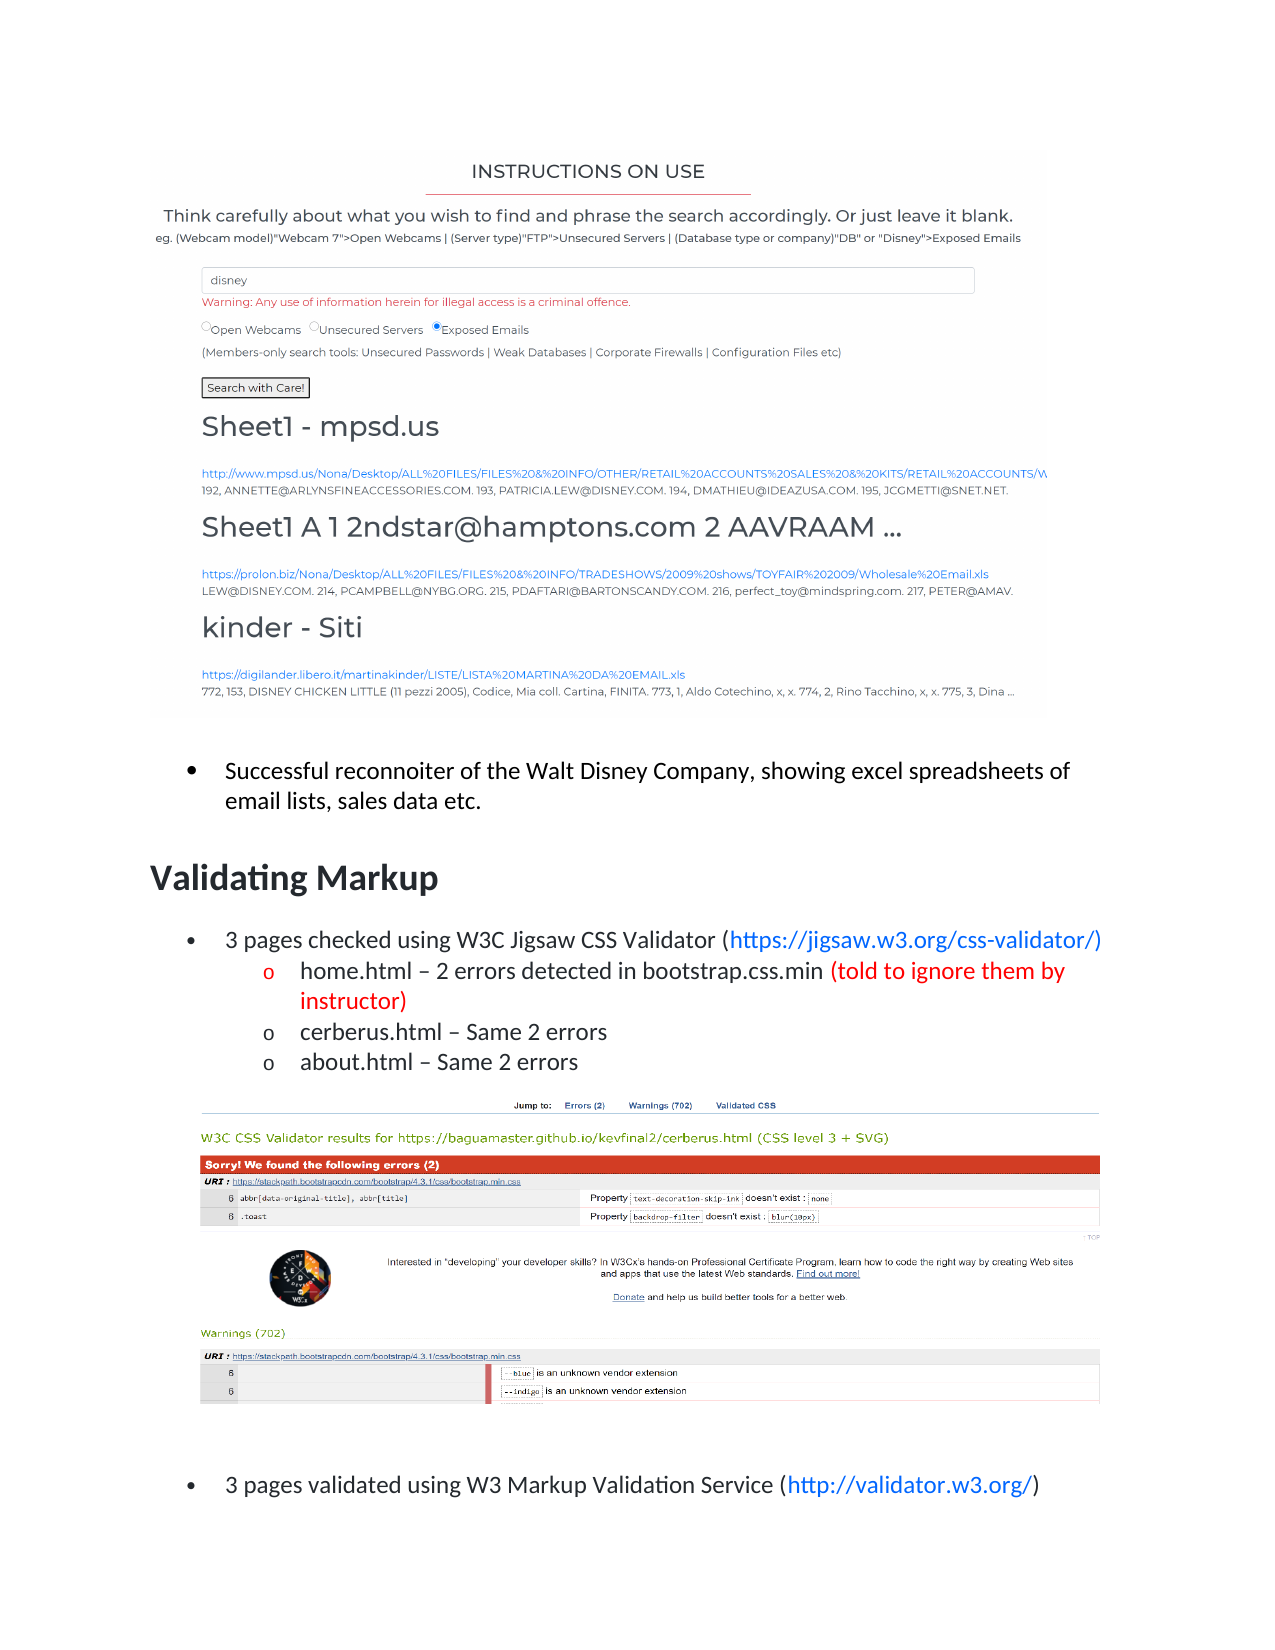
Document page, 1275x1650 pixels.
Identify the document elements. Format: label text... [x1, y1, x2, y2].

list Successful reconnoiter of the Walt Disney Company, showing excel spreadsheets of email lists, sales data etc. [187, 755, 1125, 816]
picture [150, 150, 1047, 718]
list cerberus.html – Same 2 errors [262, 1016, 1125, 1046]
list about.html – Same 2 errors [262, 1046, 1125, 1077]
list 3 pages checked using W3C Jigsaw CSS Validator (https://jigsaw.w3.org/css-validator/) [187, 924, 1125, 955]
text Validating Markup [150, 853, 1125, 899]
picture [191, 1098, 1106, 1404]
list home.html – 2 errors detected in bootstrap.css.min (told to ignore them by instructor) [262, 955, 1125, 1016]
list 3 pages validated using W3 Markup Validation Service (http://validator.w3.org/) [187, 1469, 1125, 1500]
